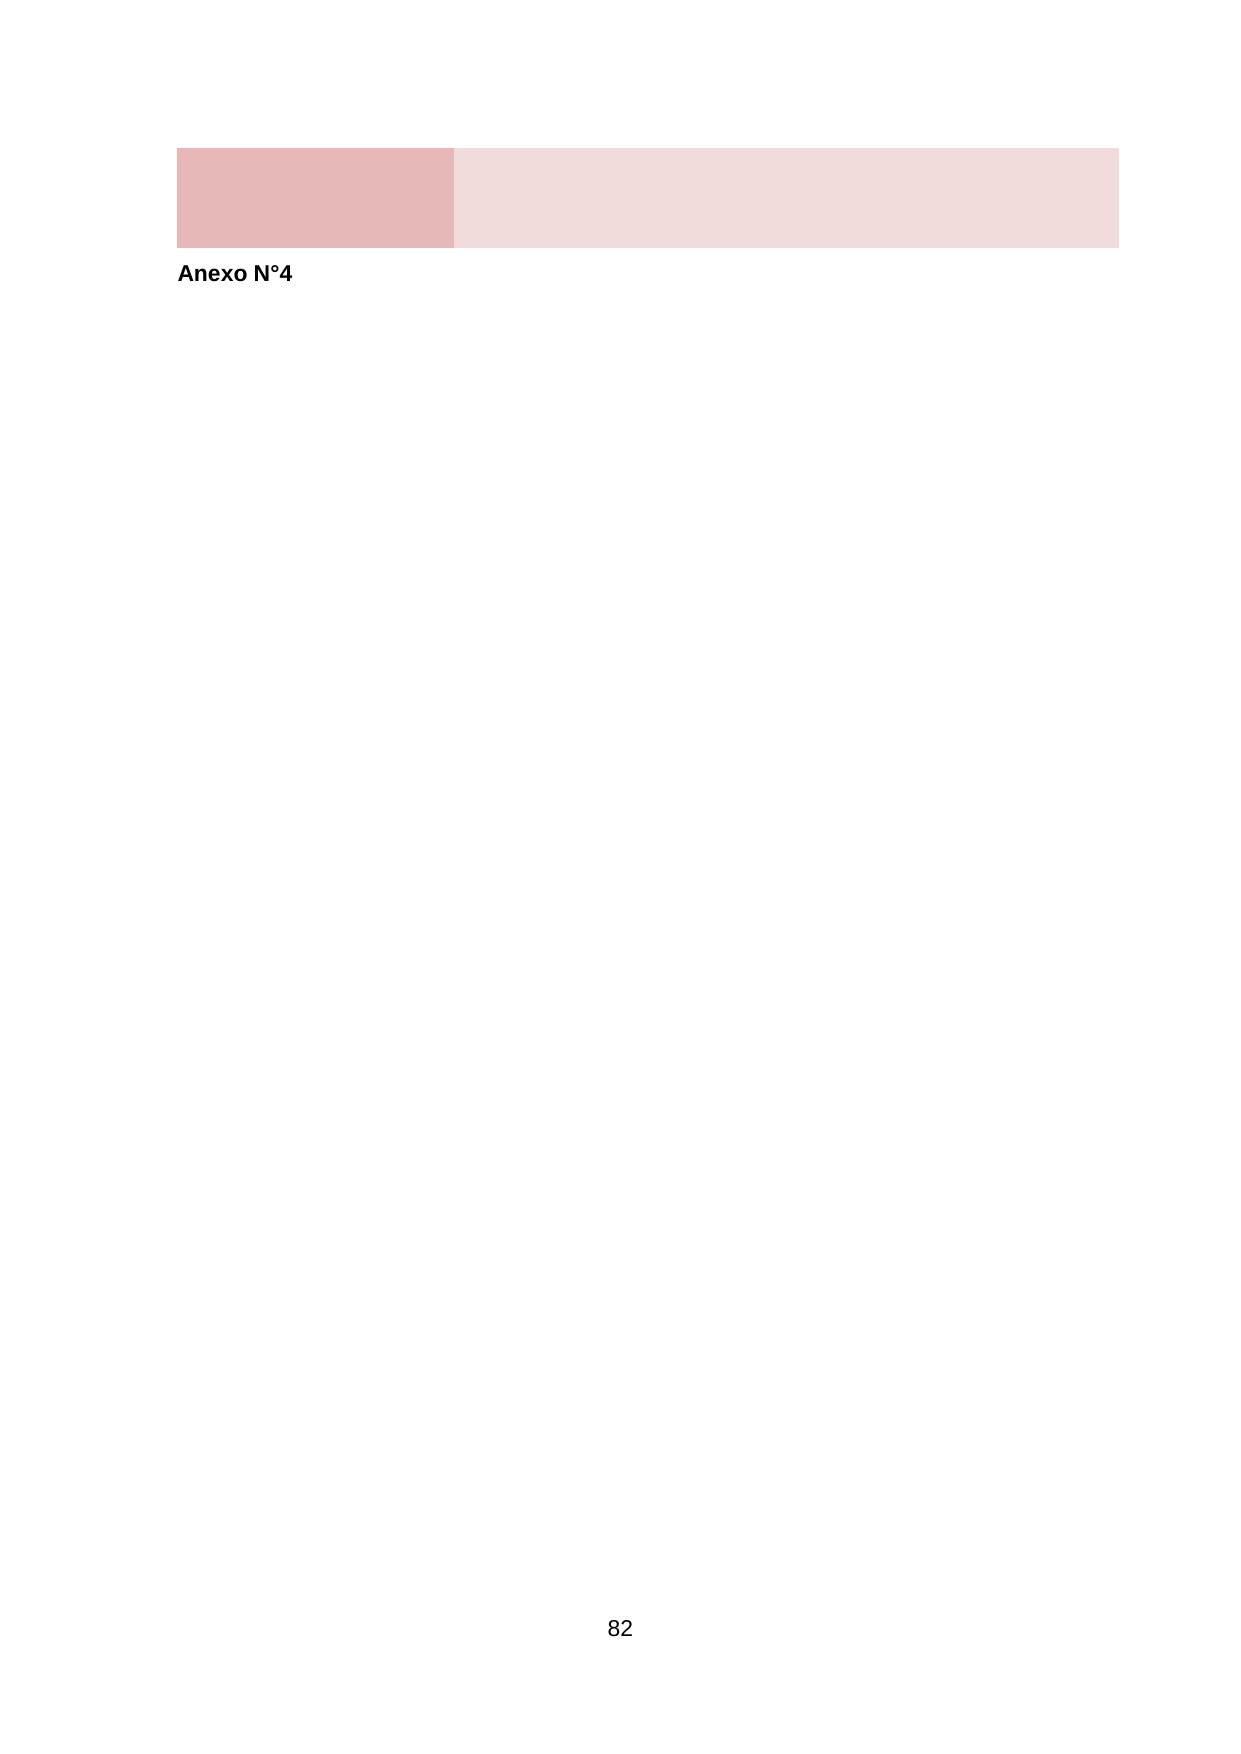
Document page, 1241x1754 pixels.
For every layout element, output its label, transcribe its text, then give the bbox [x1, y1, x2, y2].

table_cell [177, 148, 454, 248]
text Anexo N°4 [177, 260, 1063, 287]
table_cell [454, 148, 1119, 248]
